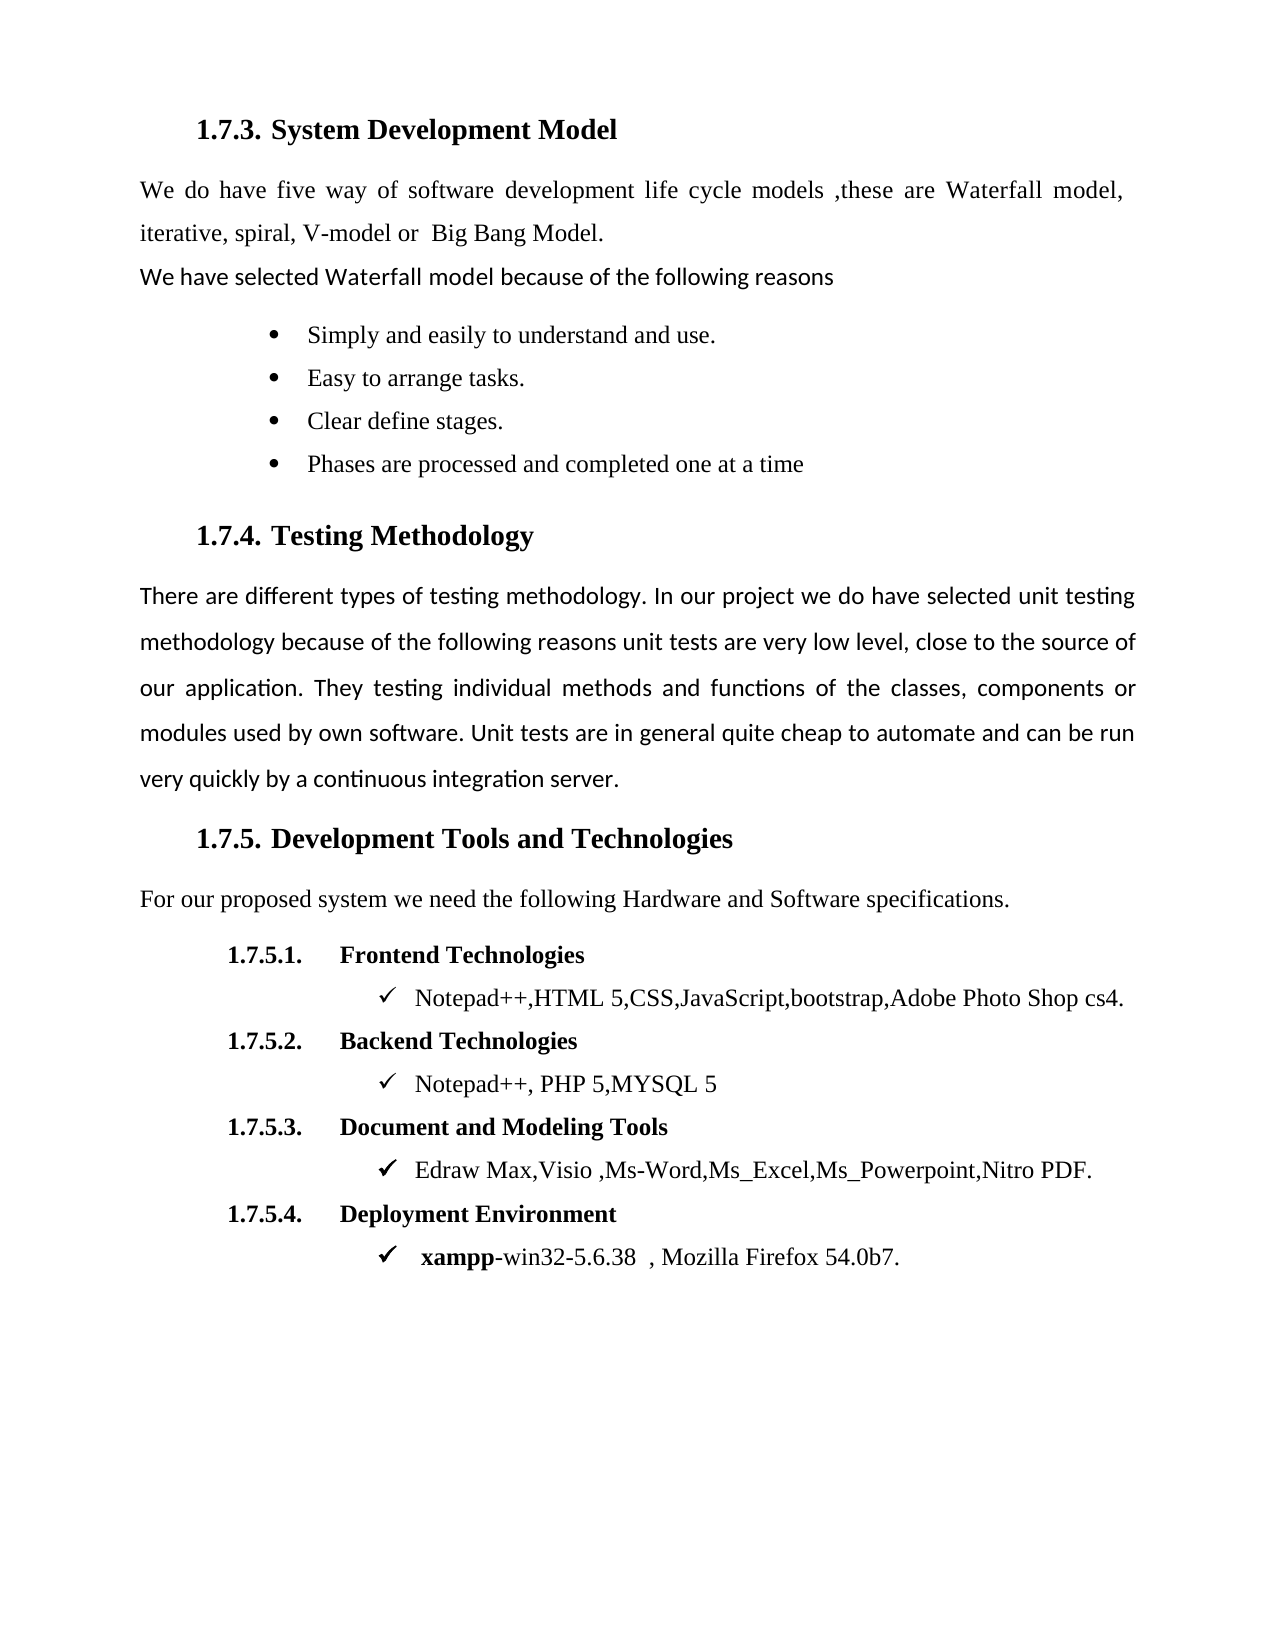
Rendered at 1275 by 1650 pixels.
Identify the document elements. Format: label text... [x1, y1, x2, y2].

list Simply and easily to understand and use. [269, 320, 1137, 348]
list xampp-win32-5.6.38 , Mozilla Firefox 54.0b7. [377, 1242, 1137, 1271]
list Phases are processed and completed one at a time [269, 449, 1137, 478]
list Edraw Max,Visio ,Ms-Word,Ms_Excel,Ms_Powerpoint,Nitro PDF. [377, 1156, 1137, 1184]
text We have selected Waterfall model because of the following reasons [139, 262, 1137, 292]
list Backend Technologies [227, 1026, 1137, 1055]
subtitle Development Tools and Technologies [196, 822, 1137, 855]
list Notepad++, PHP 5,MYSQL 5 [377, 1069, 1137, 1098]
subtitle System Development Model [196, 112, 1137, 146]
text For our proposed system we need the following Hardware and Software specifications. [139, 884, 1137, 913]
list Notepad++,HTML 5,CSS,JavaScript,bootstrap,Adobe Photo Shop cs4. [377, 983, 1137, 1012]
list Easy to arrange tasks. [269, 363, 1137, 392]
list Deployment Environment [227, 1199, 1137, 1227]
list We do have five way of software development life cycle models ,these are Waterfall model, iterative, spiral, V-model or Big Bang Model. [139, 175, 1124, 247]
list Document and Modeling Tools [227, 1112, 1137, 1141]
list Clear define stages. [269, 406, 1137, 435]
text There are different types of testing methodology. In our project we do have selected unit testing methodology because of the following reasons unit tests are very low level, close to the source of our application. They testing individual methods and functions of the classes, components or modules used by own software. Unit tests are in general quite cheap to automate and can be run very quickly by a continuous integration server. [139, 580, 1137, 794]
subtitle Testing Methodology [196, 518, 1137, 551]
list Frontend Technologies [227, 940, 1137, 969]
